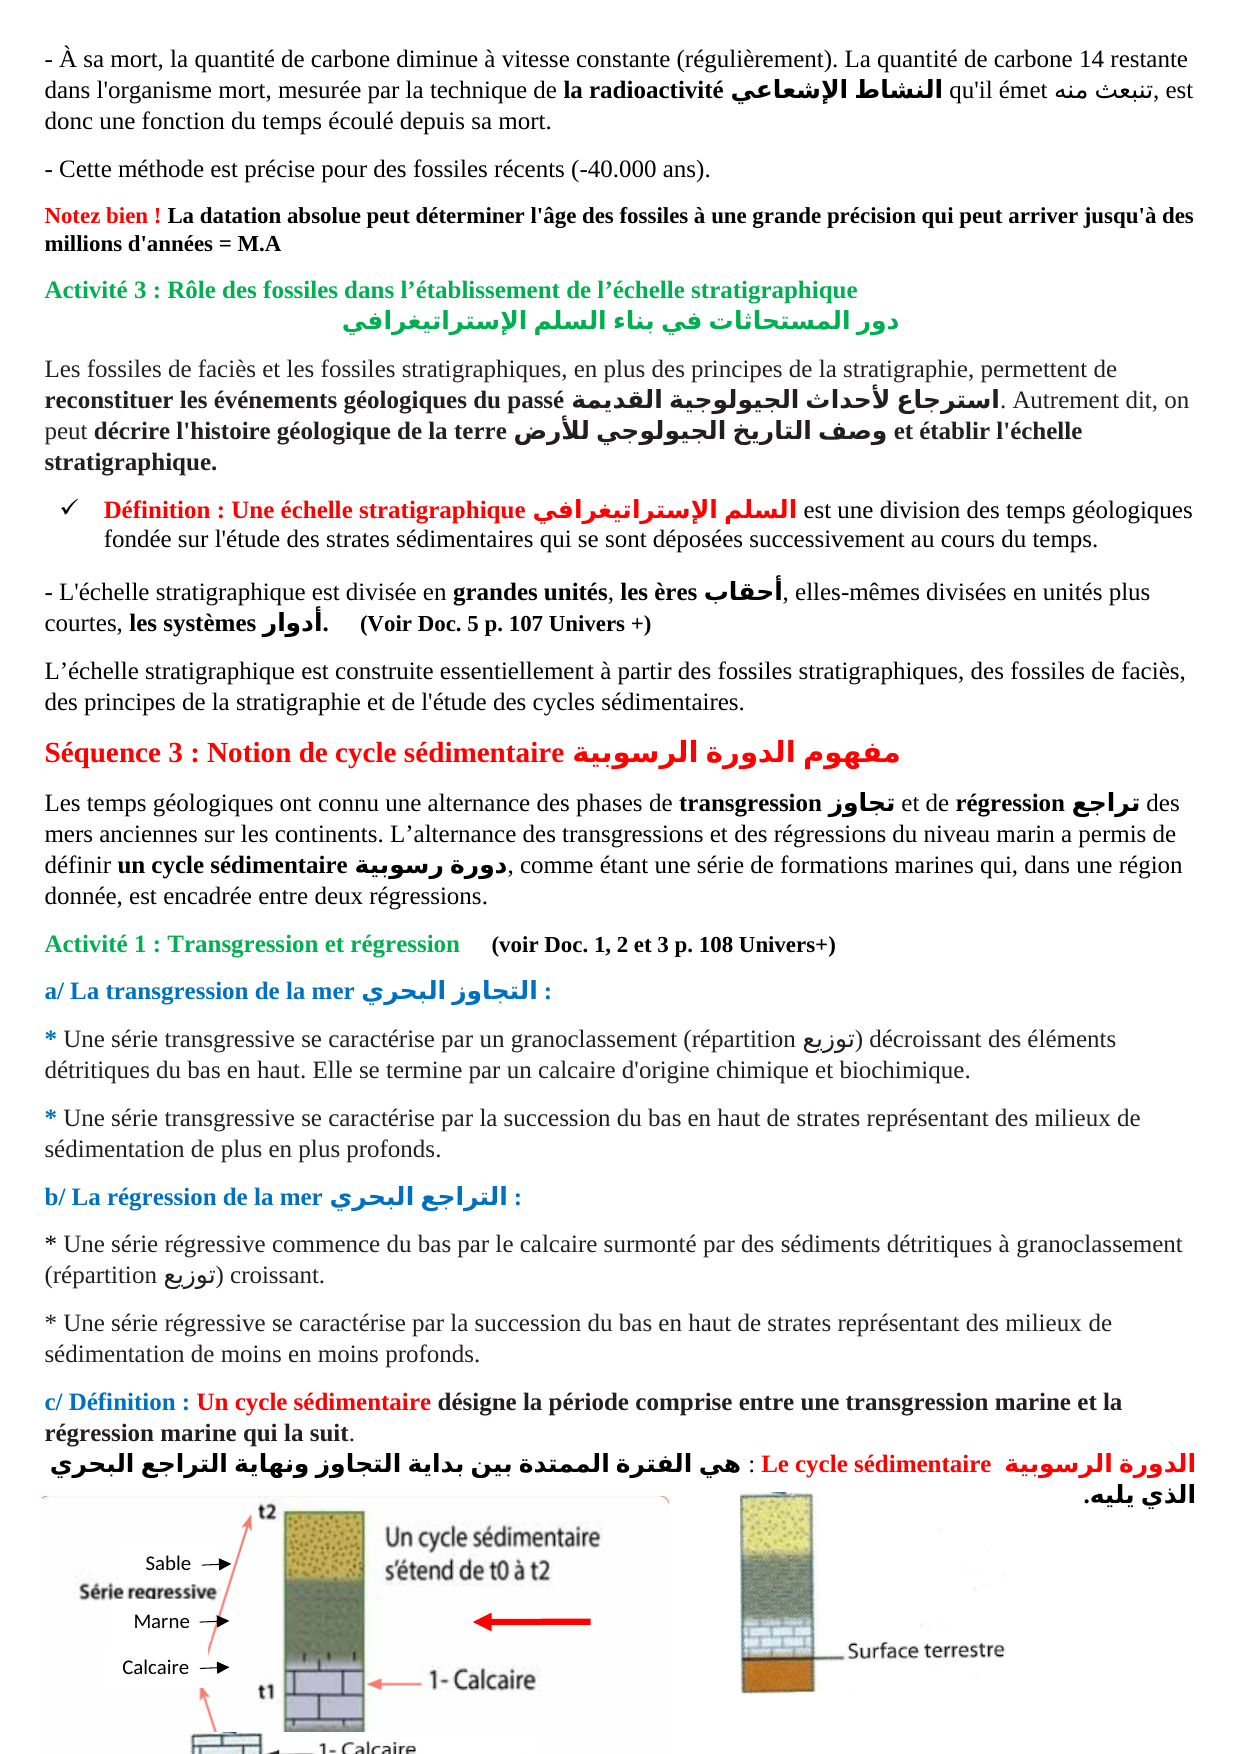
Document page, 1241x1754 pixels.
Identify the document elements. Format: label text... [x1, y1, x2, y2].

text L’échelle stratigraphique est construite essentiellement à partir des fossiles stratigraphiques, des fossiles de faciès, des principes de la stratigraphie et de l'étude des cycles sédimentaires. [44, 656, 1196, 716]
text a/ La transgression de la mer التجاوز البحري : [44, 976, 1196, 1005]
text Activité 3 : Rôle des fossiles dans l’établissement de l’échelle stratigraphique [44, 275, 1196, 304]
text * Une série régressive se caractérise par la succession du bas en haut de strates représentant des milieux de sédimentation de moins en moins profonds. [44, 1308, 1196, 1368]
text * Une série transgressive se caractérise par la succession du bas en haut de strates représentant des milieux de sédimentation de plus en plus profonds. [44, 1103, 1196, 1163]
text c/ Définition : Un cycle sédimentaire désigne la période comprise entre une transgression marine et la régression marine qui la suit. [44, 1387, 1196, 1447]
text Activité 1 : Transgression et régression (voir Doc. 1, 2 et 3 p. 108 Univers+) [44, 929, 1196, 957]
text دور المستحاثات في بناء السلم الإستراتيغرافي [44, 306, 1196, 335]
text Notez bien ! La datation absolue peut déterminer l'âge des fossiles à une grande précision qui peut arriver jusqu'à des millions d'années = M.A [44, 202, 1196, 257]
text Les temps géologiques ont connu une alternance des phases de transgression تجاوز et de régression تراجع des mers anciennes sur les continents. L’alternance des transgressions et des régressions du niveau marin a permis de définir un cycle sédimentaire دورة رسوبية, comme étant une série de formations marines qui, dans une région donnée, est encadrée entre deux régressions. [44, 788, 1196, 910]
text - Cette méthode est précise pour des fossiles récents (-40.000 ans). [44, 154, 1196, 183]
text * Une série transgressive se caractérise par un granoclassement (répartition توزيع) décroissant des éléments détritiques du bas en haut. Elle se termine par un calcaire d'origine chimique et biochimique. [44, 1024, 1196, 1084]
picture [739, 1492, 1010, 1696]
text - À sa mort, la quantité de carbone diminue à vitesse constante (régulièrement). La quantité de carbone 14 restante dans l'organisme mort, mesurée par la technique de la radioactivité النشاط الإشعاعي qu'il émet تنبعث منه, est donc une fonction du temps écoulé depuis sa mort. [44, 44, 1196, 135]
text * Une série régressive commence du bas par le calcaire surmonté par des sédiments détritiques à granoclassement (répartition توزيع) croissant. [44, 1229, 1196, 1289]
text Séquence 3 : Notion de cycle sédimentaire مفهوم الدورة الرسوبية [44, 735, 1196, 768]
picture [41, 1496, 669, 1754]
text - L'échelle stratigraphique est divisée en grandes unités, les ères أحقاب, elles-mêmes divisées en unités plus courtes, les systèmes أدوار. (Voir Doc. 5 p. 107 Univers +) [44, 577, 1196, 637]
text b/ La régression de la mer التراجع البحري : [44, 1182, 1196, 1210]
list Définition : Une échelle stratigraphique السلم الإستراتيغرافي est une division des temps géologiques fondée sur l'étude des strates sédimentaires qui se sont déposées successivement au cours du temps. [59, 495, 1196, 552]
text Les fossiles de faciès et les fossiles stratigraphiques, en plus des principes de la stratigraphie, permettent de reconstituer les événements géologiques du passé استرجاع لأحداث الجيولوجية القديمة. Autrement dit, on peut décrire l'histoire géologique de la terre وصف التاريخ الجيولوجي للأرض et établir l'échelle stratigraphique. [44, 354, 1196, 476]
text الدورة الرسوبية Le cycle sédimentaire : هي الفترة الممتدة بين بداية التجاوز ونهاية التراجع البحري الذي يليه. [44, 1449, 1196, 1509]
